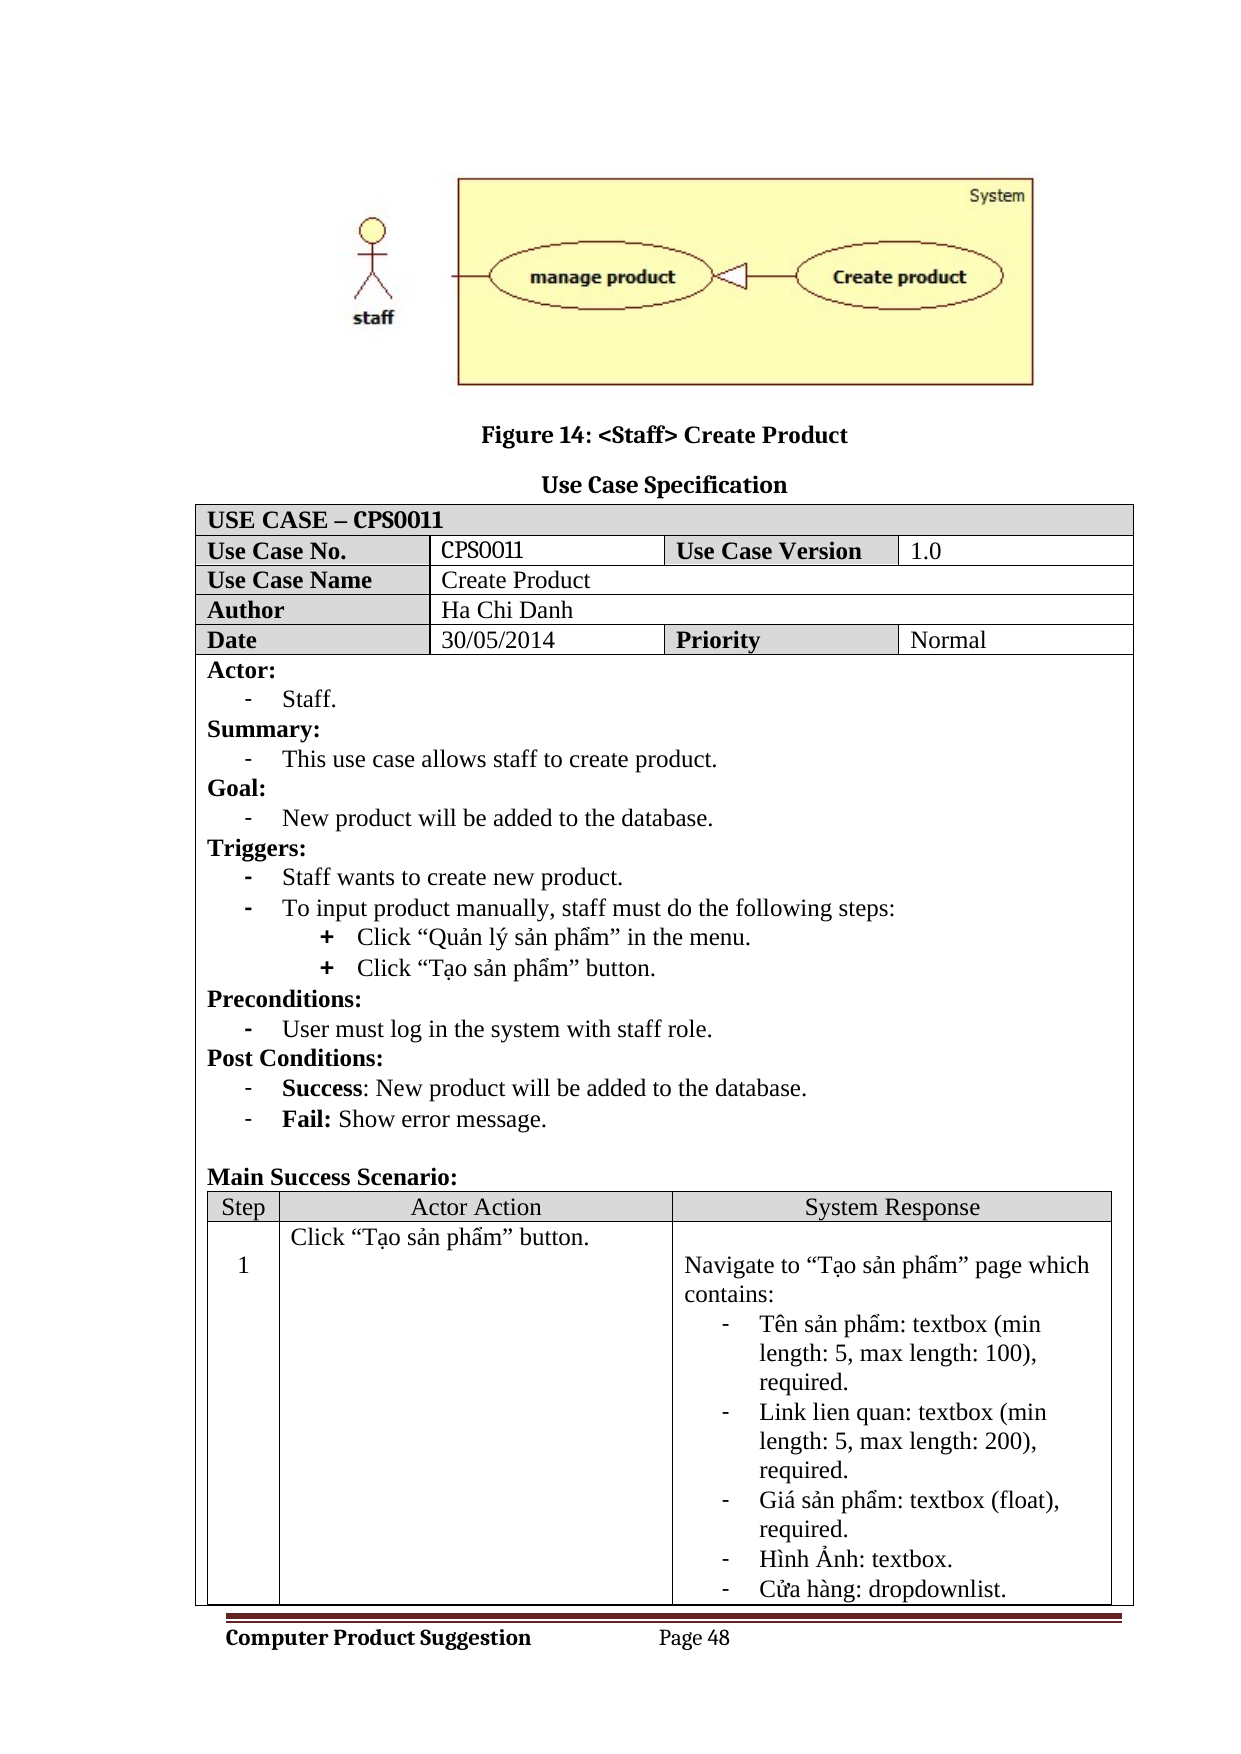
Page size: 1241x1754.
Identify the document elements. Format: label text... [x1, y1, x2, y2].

picture [264, 147, 1065, 417]
table_cell Use Case Name [196, 566, 429, 594]
table_cell Create Product [431, 566, 1133, 594]
table_cell 30/05/2014 [431, 625, 664, 654]
table_cell Priority [665, 625, 898, 654]
text Figure 14: <Staff> Create Product [207, 421, 1122, 450]
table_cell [196, 655, 1133, 1605]
table_header USE CASE – CPS0011 [196, 505, 1133, 535]
table_cell Author [196, 595, 429, 624]
table_cell 1.0 [899, 536, 1133, 564]
subtitle Use Case Specification [207, 471, 1122, 500]
table_cell Ha Chi Danh [431, 595, 1133, 624]
table_cell Use Case Version [665, 536, 898, 564]
table_cell Normal [899, 625, 1133, 654]
table_cell CPS0011 [431, 536, 664, 564]
table_cell Date [196, 625, 429, 654]
table_cell Use Case No. [196, 536, 429, 564]
